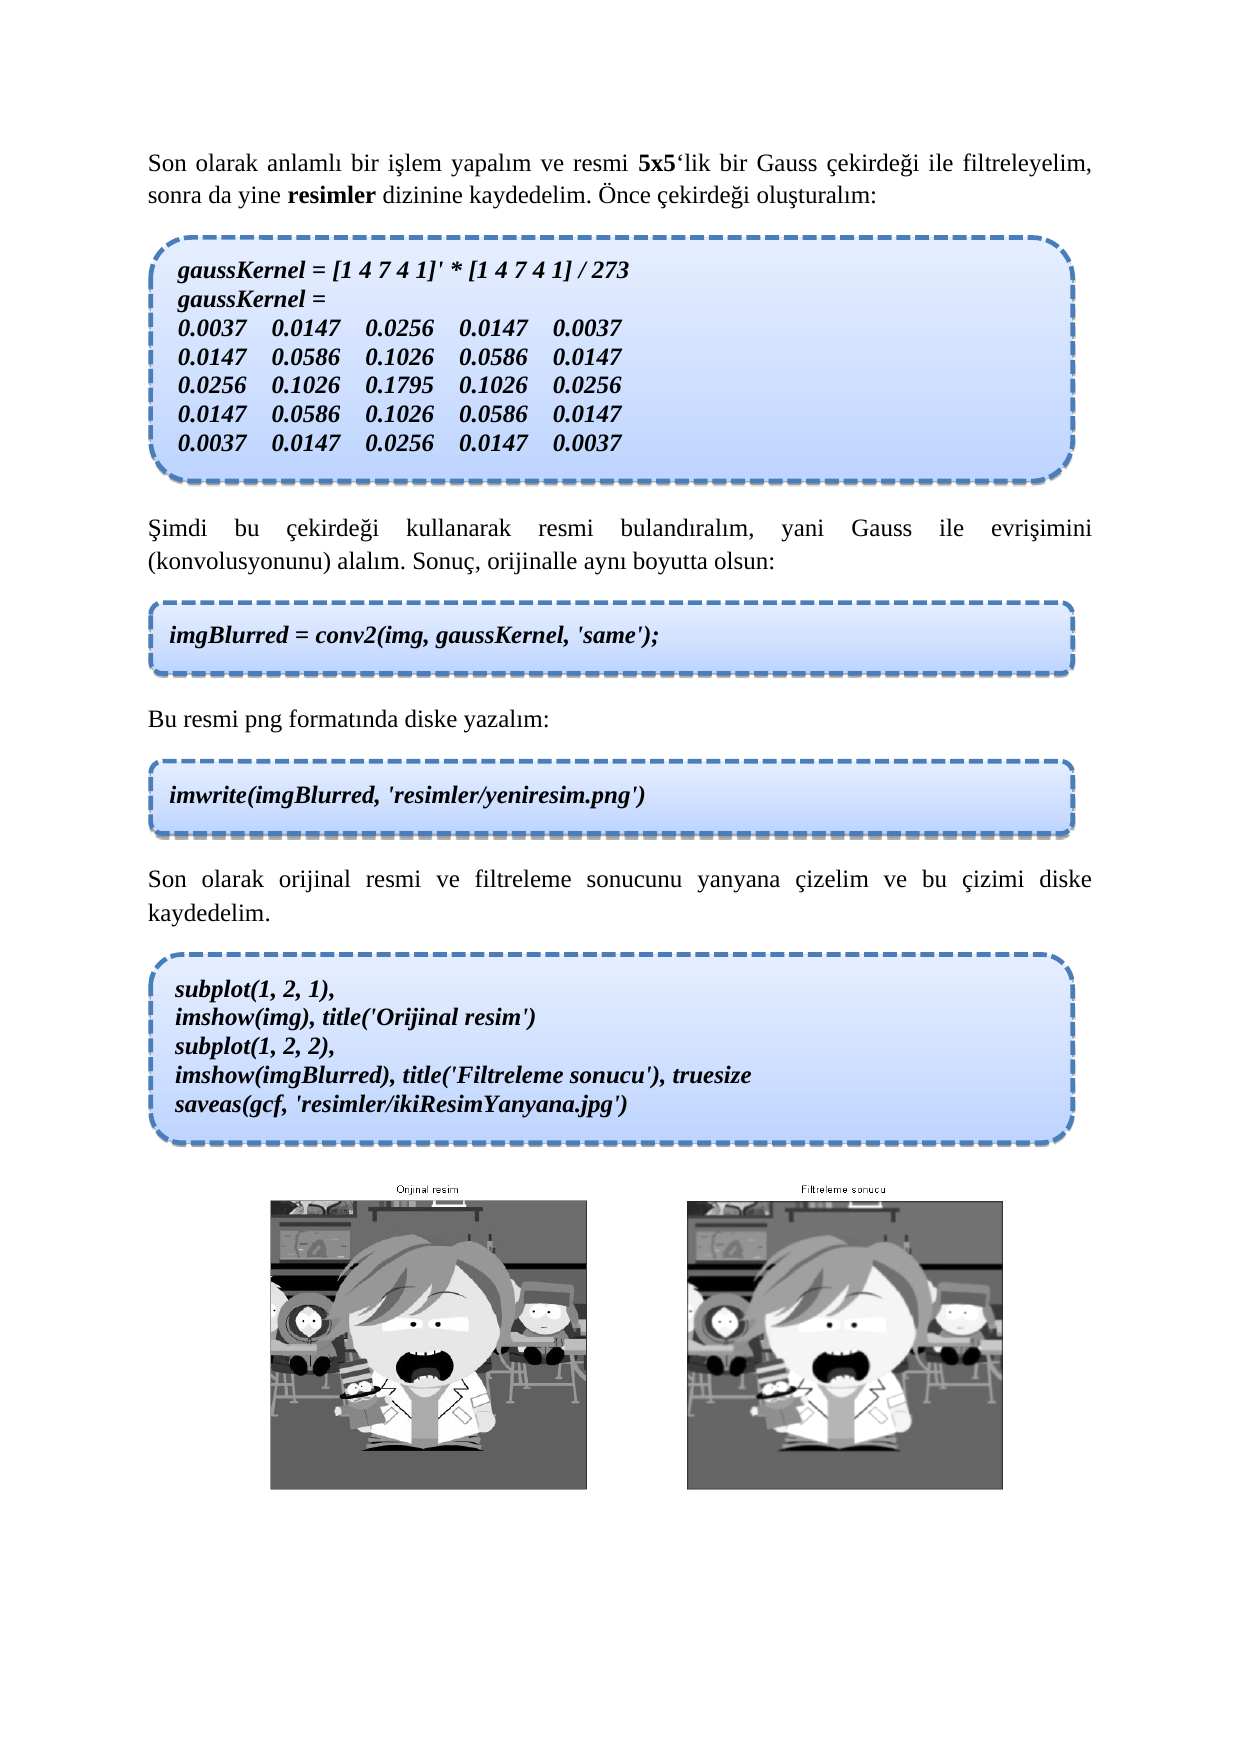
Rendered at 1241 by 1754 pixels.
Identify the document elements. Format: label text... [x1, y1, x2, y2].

picture [147, 1175, 1093, 1528]
text Bu resmi png formatında diske yazalım: [148, 704, 1093, 733]
text Son olarak anlamlı bir işlem yapalım ve resmi 5x5‘lik bir Gauss çekirdeği ile filtreleyelim, sonra da yine resimler dizinine kaydedelim. Önce çekirdeği oluşturalım: [148, 148, 1093, 209]
text Son olarak orijinal resmi ve filtreleme sonucunu yanyana çizelim ve bu çizimi diske kaydedelim. [148, 864, 1093, 926]
text Şimdi bu çekirdeği kullanarak resmi bulandıralım, yani Gauss ile evrişimini (konvolusyonunu) alalım. Sonuç, orijinalle aynı boyutta olsun: [148, 513, 1093, 574]
